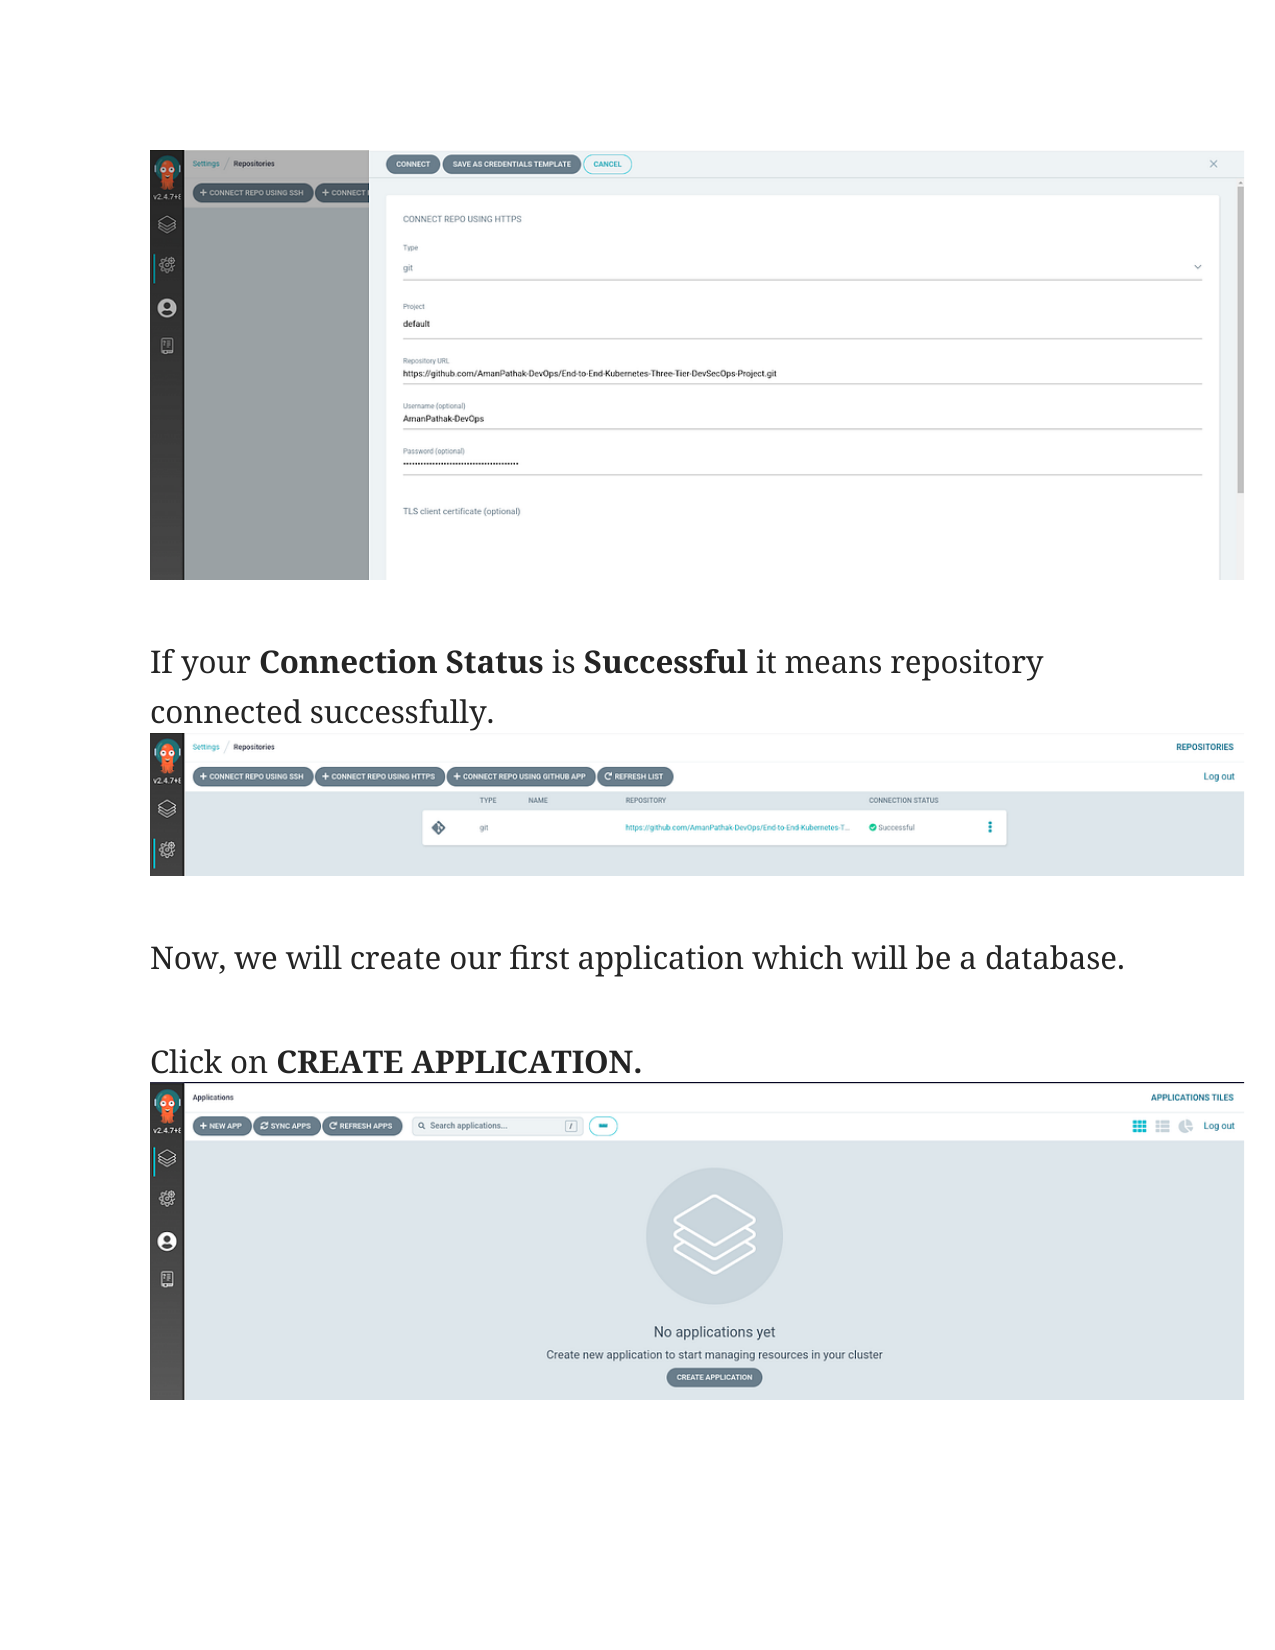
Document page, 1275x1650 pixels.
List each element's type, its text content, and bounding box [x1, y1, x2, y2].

picture [150, 1082, 1245, 1400]
text Click on CREATE APPLICATION. [150, 1032, 1125, 1082]
text Now, we will create our first application which will be a database. [150, 929, 1125, 979]
text If your Connection Status is Successful it means repository connected successfully. [150, 633, 1125, 733]
picture [150, 733, 1245, 876]
picture [150, 150, 1245, 580]
